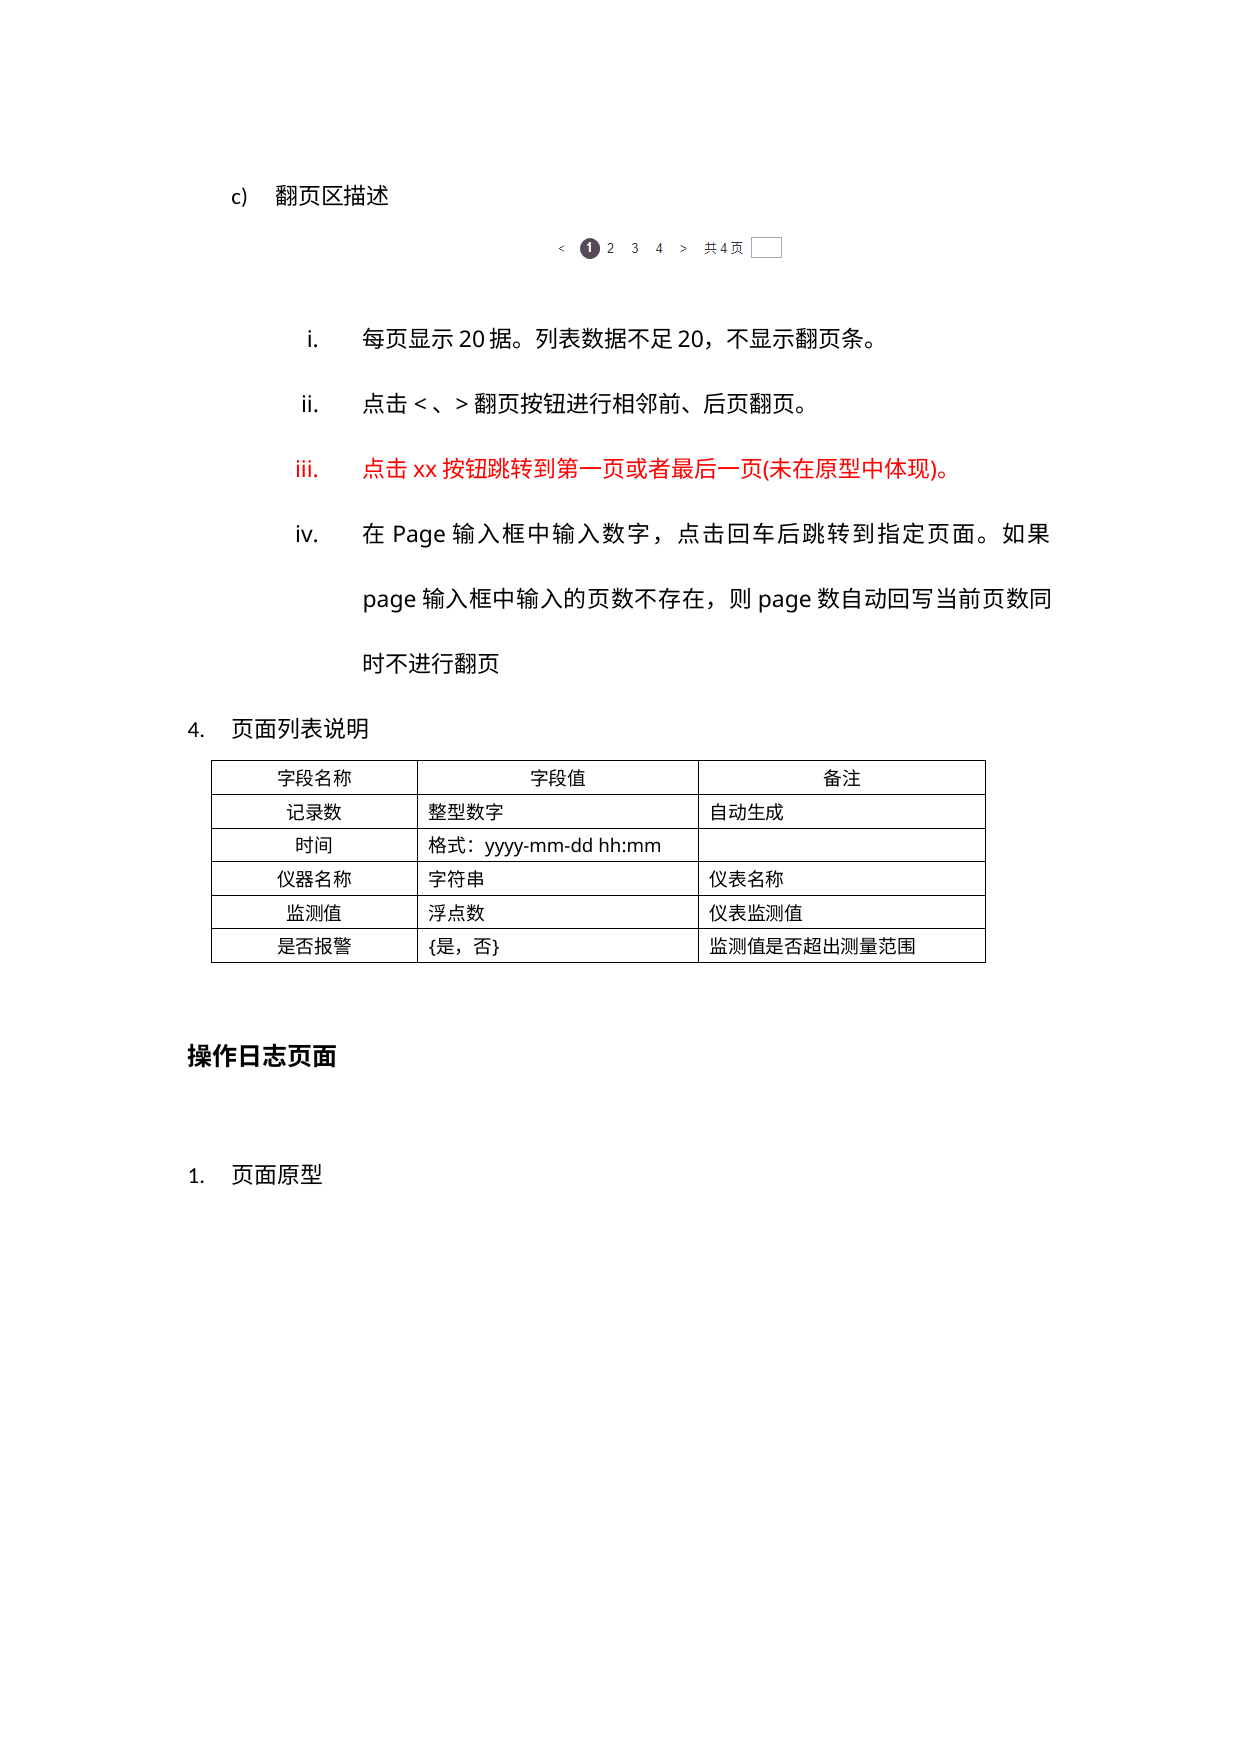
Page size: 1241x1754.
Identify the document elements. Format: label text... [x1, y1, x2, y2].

list 点击 < 、> 翻页按钮进行相邻前、后页翻页。 [319, 370, 1053, 435]
table_cell 监测值 [212, 896, 417, 928]
list 翻页区描述 [231, 162, 1053, 227]
table_cell 时间 [212, 829, 417, 861]
table_header 备注 [699, 761, 985, 794]
table_cell 监测值是否超出测量范围 [699, 929, 985, 962]
table_cell 整型数字 [418, 795, 698, 827]
list 页面列表说明 [187, 695, 1053, 760]
table_cell 格式：yyyy-mm-dd hh:mm [418, 829, 698, 861]
table_cell 自动生成 [699, 795, 985, 827]
table_cell 记录数 [212, 795, 417, 827]
list 点击xx按钮跳转到第一页或者最后一页(未在原型中体现)。 [319, 435, 1053, 500]
table_cell 仪器名称 [212, 862, 417, 894]
list 每页显示20据。列表数据不足20，不显示翻页条。 [319, 305, 1053, 370]
table_cell [699, 829, 985, 861]
table_cell 字符串 [418, 862, 698, 894]
table_cell 仪表名称 [699, 862, 985, 894]
table_cell 浮点数 [418, 896, 698, 928]
table_header 字段值 [418, 761, 698, 794]
table_cell 仪表监测值 [699, 896, 985, 928]
list 在Page输入框中输入数字，点击回车后跳转到指定页面。如果page输入框中输入的页数不存在，则page数自动回写当前页数同时不进行翻页 [319, 500, 1053, 695]
list 页面原型 [187, 1141, 1053, 1206]
subtitle 操作日志页面 [187, 1022, 1053, 1087]
table_cell {是，否} [418, 929, 698, 962]
picture [463, 227, 865, 269]
table_cell 是否报警 [212, 929, 417, 962]
table_header 字段名称 [212, 761, 417, 794]
